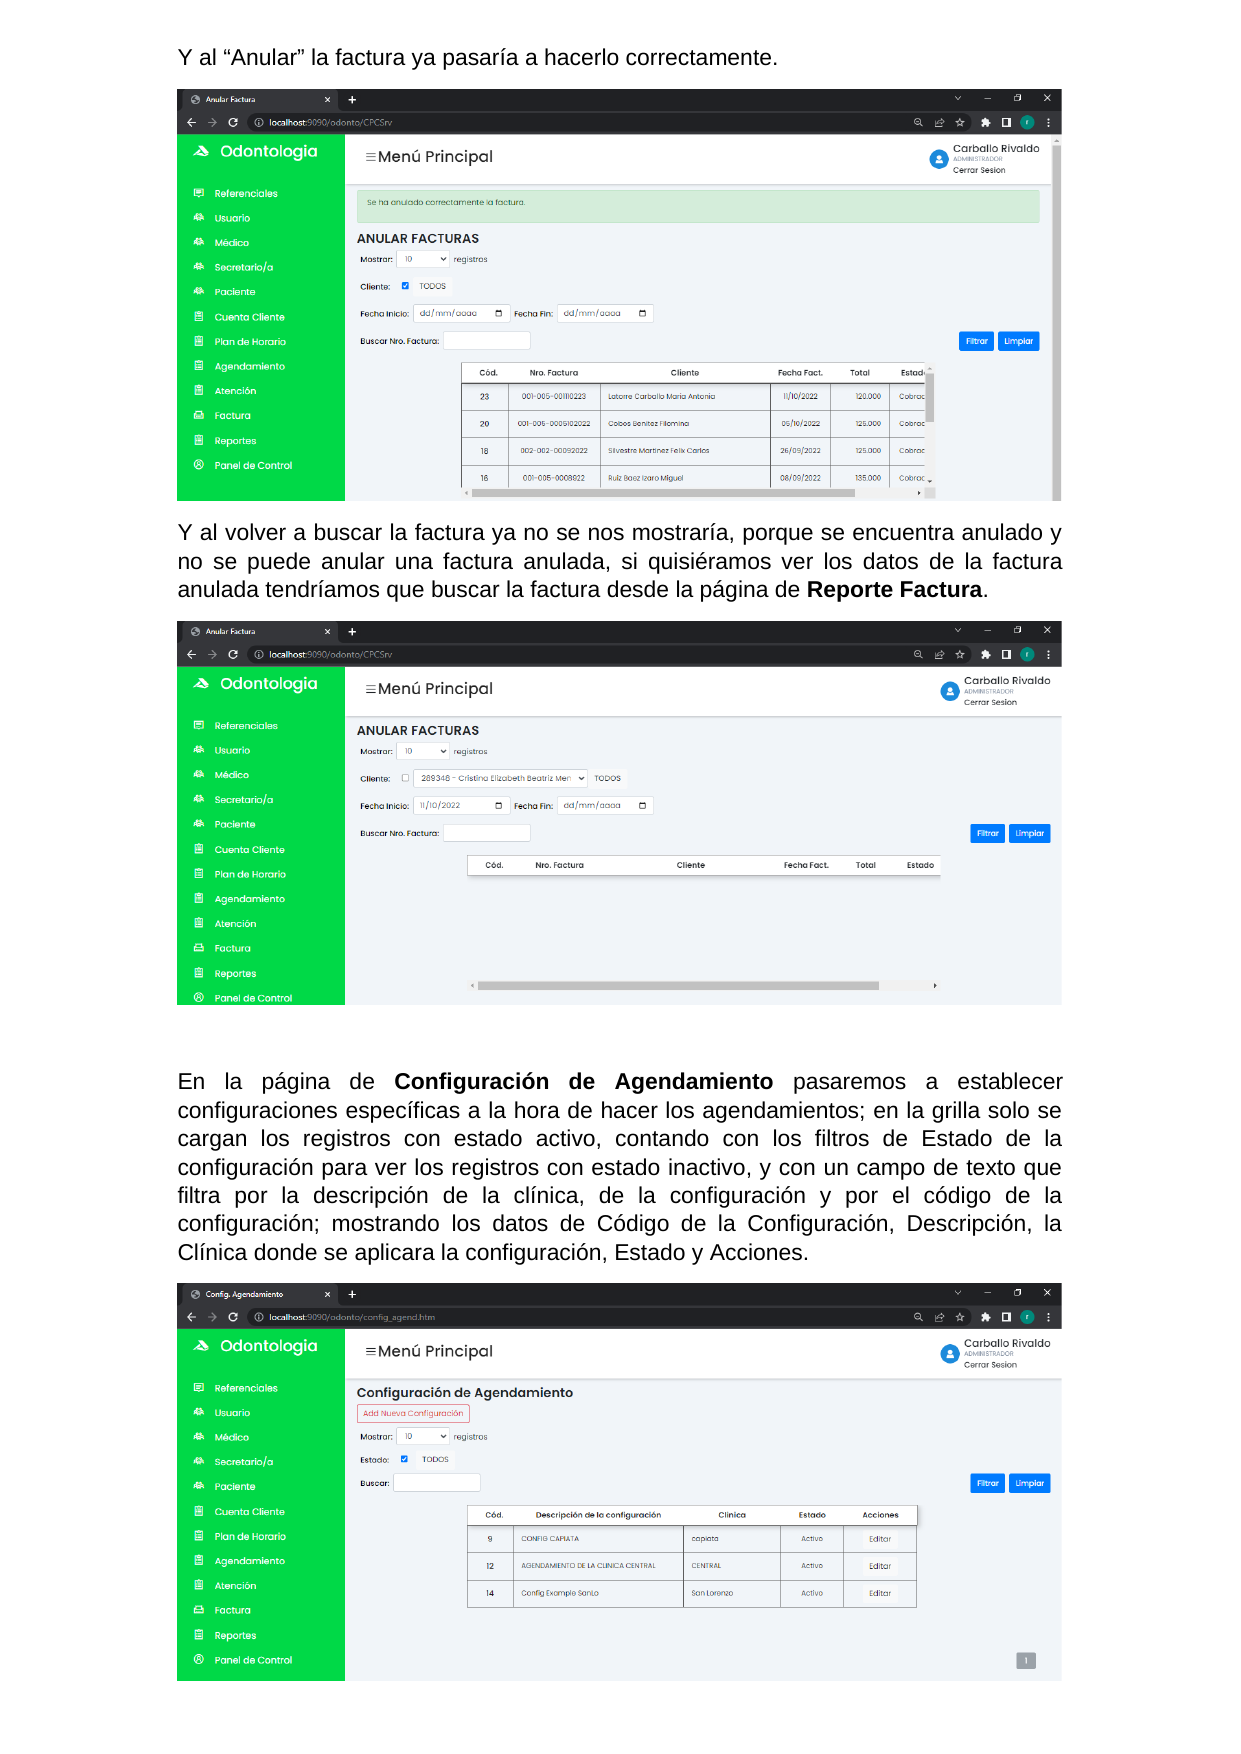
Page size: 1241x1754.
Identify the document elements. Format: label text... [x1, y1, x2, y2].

text Y al volver a buscar la factura ya no se nos mostraría, porque se encuentra anulado y no se puede anular una factura anulada, si quisiéramos ver los datos de la factura anulada tendríamos que buscar la factura desde la página de Reporte Factura. [177, 519, 1063, 603]
picture [177, 89, 1062, 501]
picture [177, 1283, 1062, 1681]
text En la página de Configuración de Agendamiento pasaremos a establecer configuraciones específicas a la hora de hacer los agendamientos; en la grilla solo se cargan los registros con estado activo, contando con los filtros de Estado de la configuración para ver los registros con estado inactivo, y con un campo de texto que filtra por la descripción de la clínica, de la configuración y por el código de la configuración; mostrando los datos de Código de la Configuración, Descripción, la Clínica donde se aplicara la configuración, Estado y Acciones. [177, 1068, 1063, 1265]
picture [177, 621, 1062, 1005]
text Y al “Anular” la factura ya pasaría a hacerlo correctamente. [177, 44, 1063, 71]
